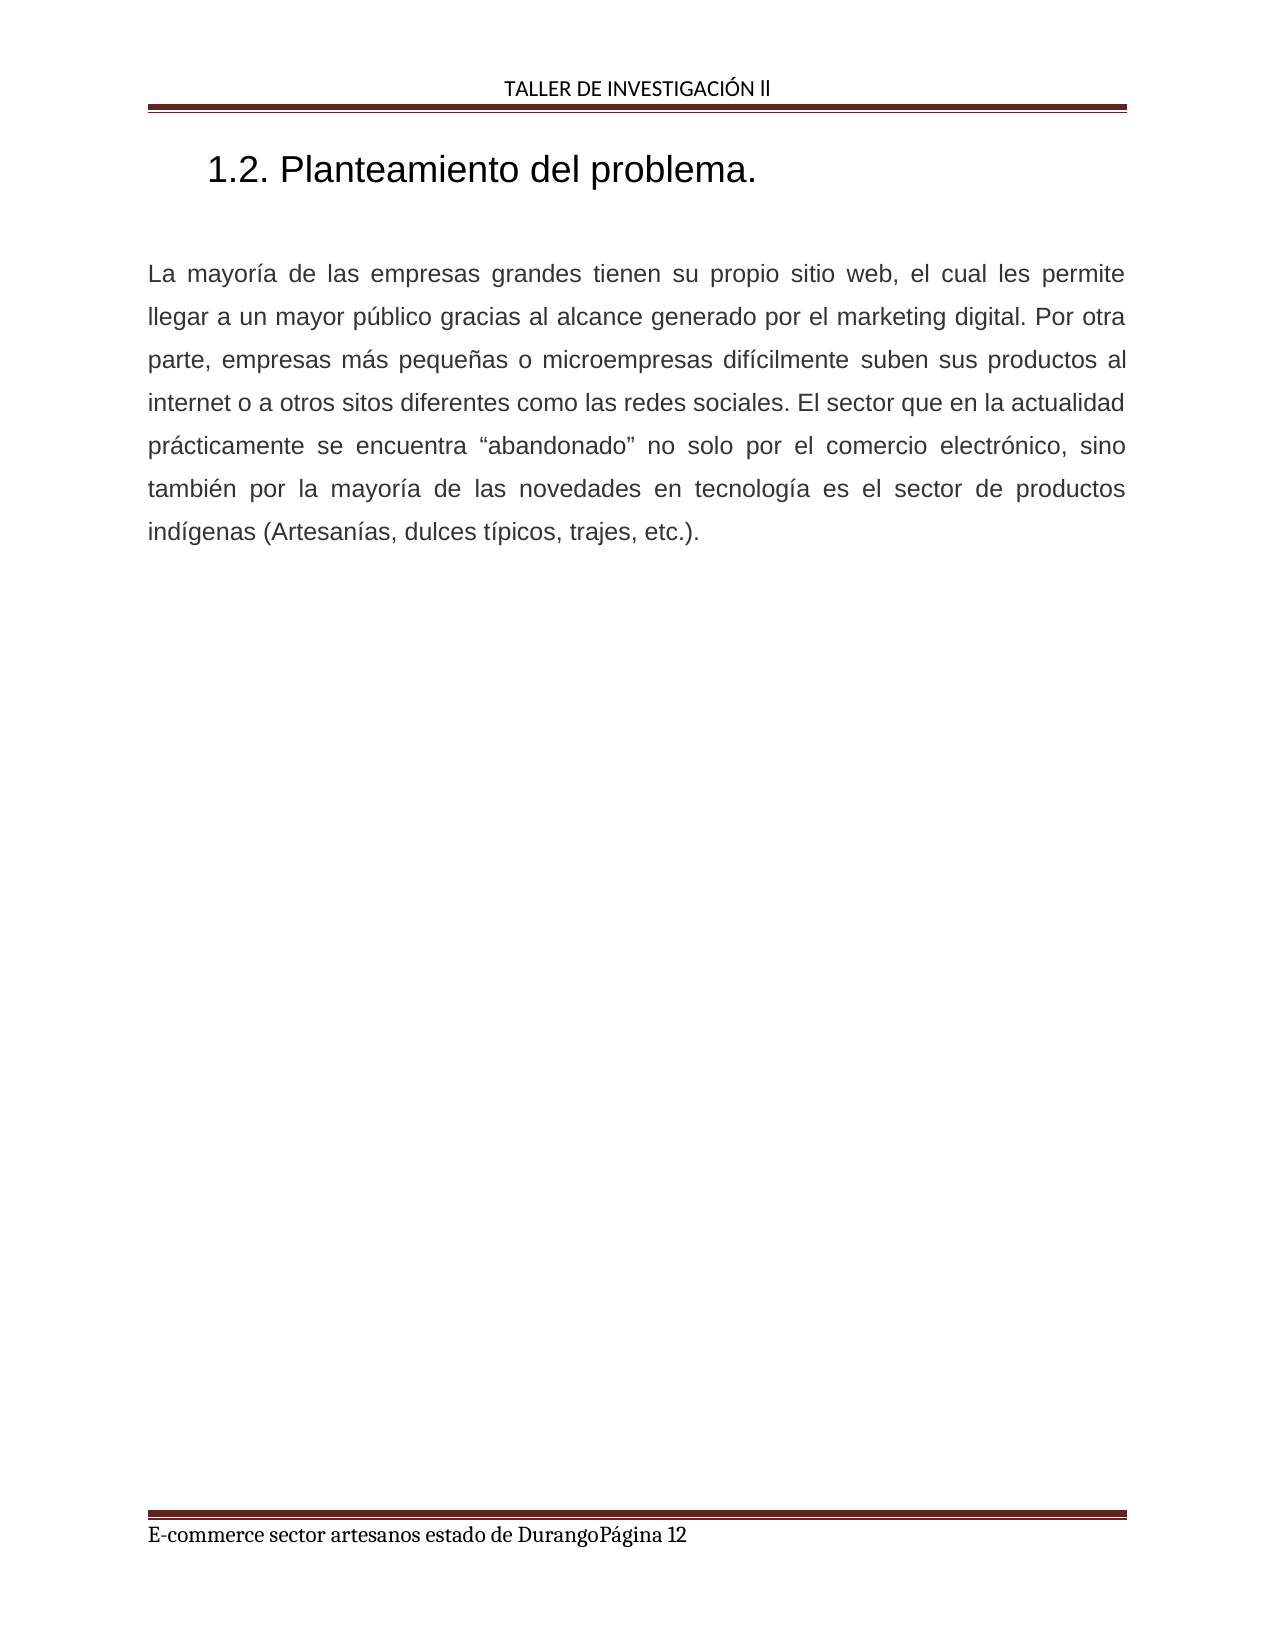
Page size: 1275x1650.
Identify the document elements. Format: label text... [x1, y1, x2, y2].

subtitle 1.2. Planteamiento del problema. [148, 148, 1127, 191]
text La mayoría de las empresas grandes tienen su propio sitio web, el cual les permite llegar a un mayor público gracias al alcance generado por el marketing digital. Por otra parte, empresas más pequeñas o microempresas difícilmente suben sus productos al internet o a otros sitos diferentes como las redes sociales. El sector que en la actualidad prácticamente se encuentra “abandonado” no solo por el comercio electrónico, sino también por la mayoría de las novedades en tecnología es el sector de productos indígenas (Artesanías, dulces típicos, trajes, etc.). [148, 259, 1127, 546]
